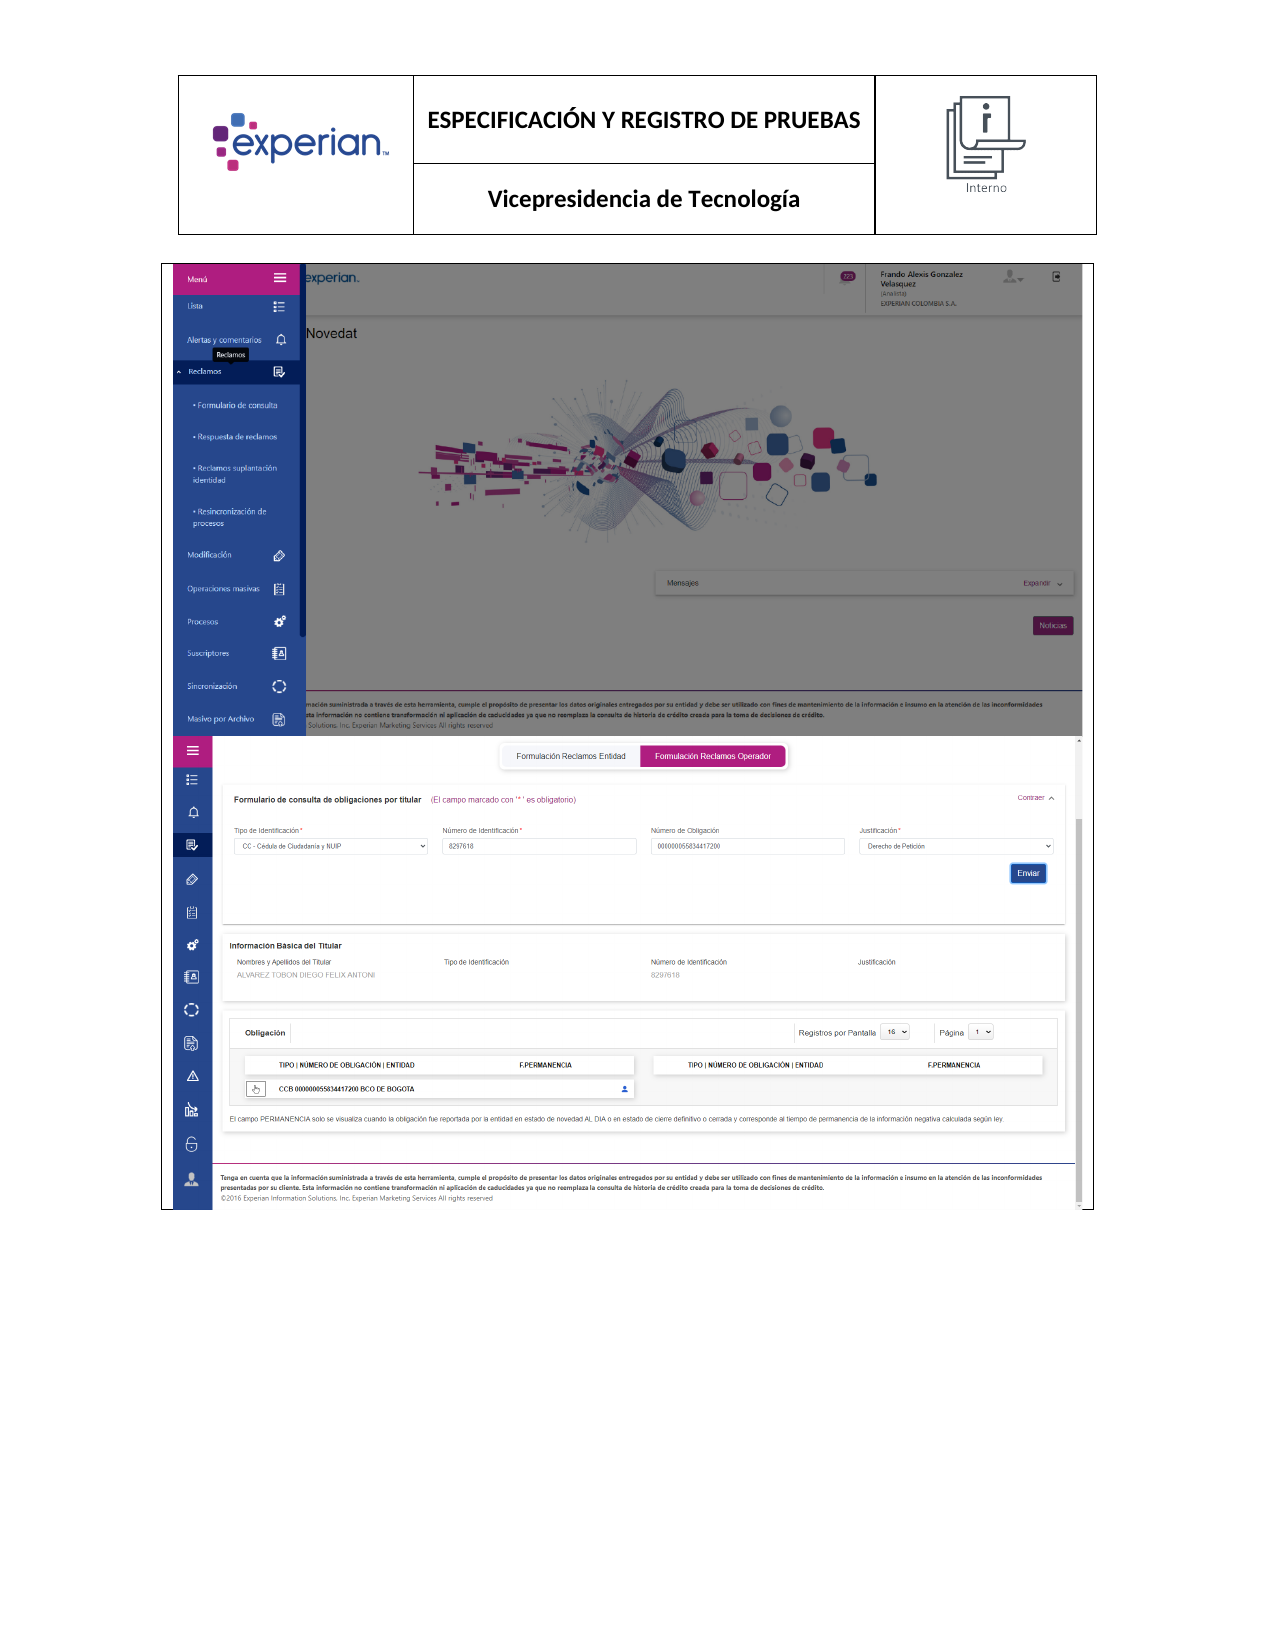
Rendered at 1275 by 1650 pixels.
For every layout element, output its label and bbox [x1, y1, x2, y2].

picture [946, 91, 1026, 193]
picture [191, 91, 401, 192]
table_cell [162, 264, 173, 1209]
picture [173, 264, 1083, 1210]
table_cell [1083, 264, 1093, 1209]
